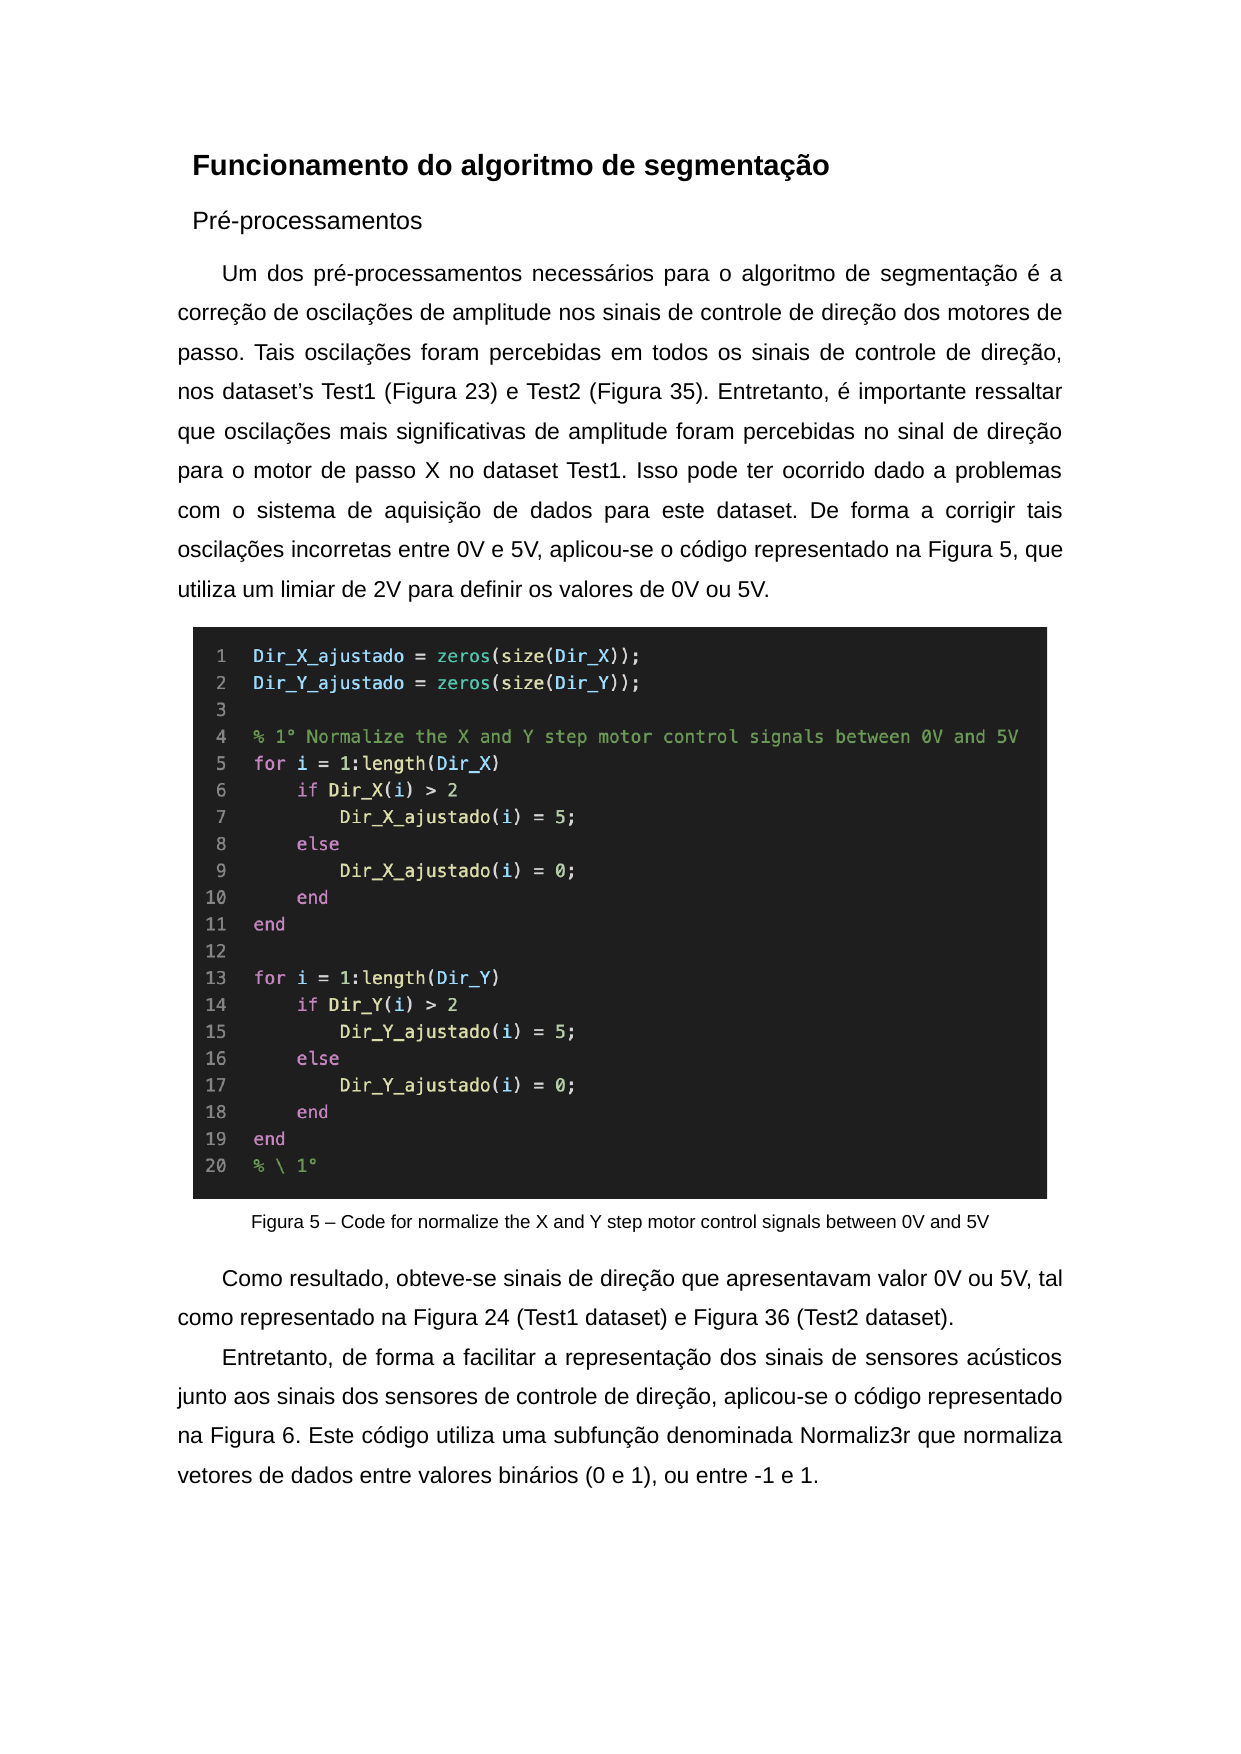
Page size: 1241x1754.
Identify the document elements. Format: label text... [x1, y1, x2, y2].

subtitle Pré-processamentos [177, 206, 1063, 235]
text Um dos pré-processamentos necessários para o algoritmo de segmentação é a correção de oscilações de amplitude nos sinais de controle de direção dos motores de passo. Tais oscilações foram percebidas em todos os sinais de controle de direção, nos dataset’s Test1 (Figura 23) e Test2 (Figura 35). Entretanto, é importante ressaltar que oscilações mais significativas de amplitude foram percebidas no sinal de direção para o motor de passo X no dataset Test1. Isso pode ter ocorrido dado a problemas com o sistema de aquisição de dados para este dataset. De forma a corrigir tais oscilações incorretas entre 0V e 5V, aplicou-se o código representado na Figura 5, que utiliza um limiar de 2V para definir os valores de 0V ou 5V. [177, 260, 1063, 602]
text Figura 5 – Code for normalize the X and Y step motor control signals between 0V and 5V [177, 1211, 1063, 1233]
text Entretanto, de forma a facilitar a representação dos sinais de sensores acústicos junto aos sinais dos sensores de controle de direção, aplicou-se o código representado na Figura 6. Este código utiliza uma subfunção denominada Normaliz3r que normaliza vetores de dados entre valores binários (0 e 1), ou entre -1 e 1. [177, 1343, 1063, 1488]
text Como resultado, obteve-se sinais de direção que apresentavam valor 0V ou 5V, tal como representado na Figura 24 (Test1 dataset) e Figura 36 (Test2 dataset). [177, 1264, 1063, 1330]
subtitle Funcionamento do algoritmo de segmentação [177, 148, 1063, 181]
picture [193, 627, 1048, 1199]
